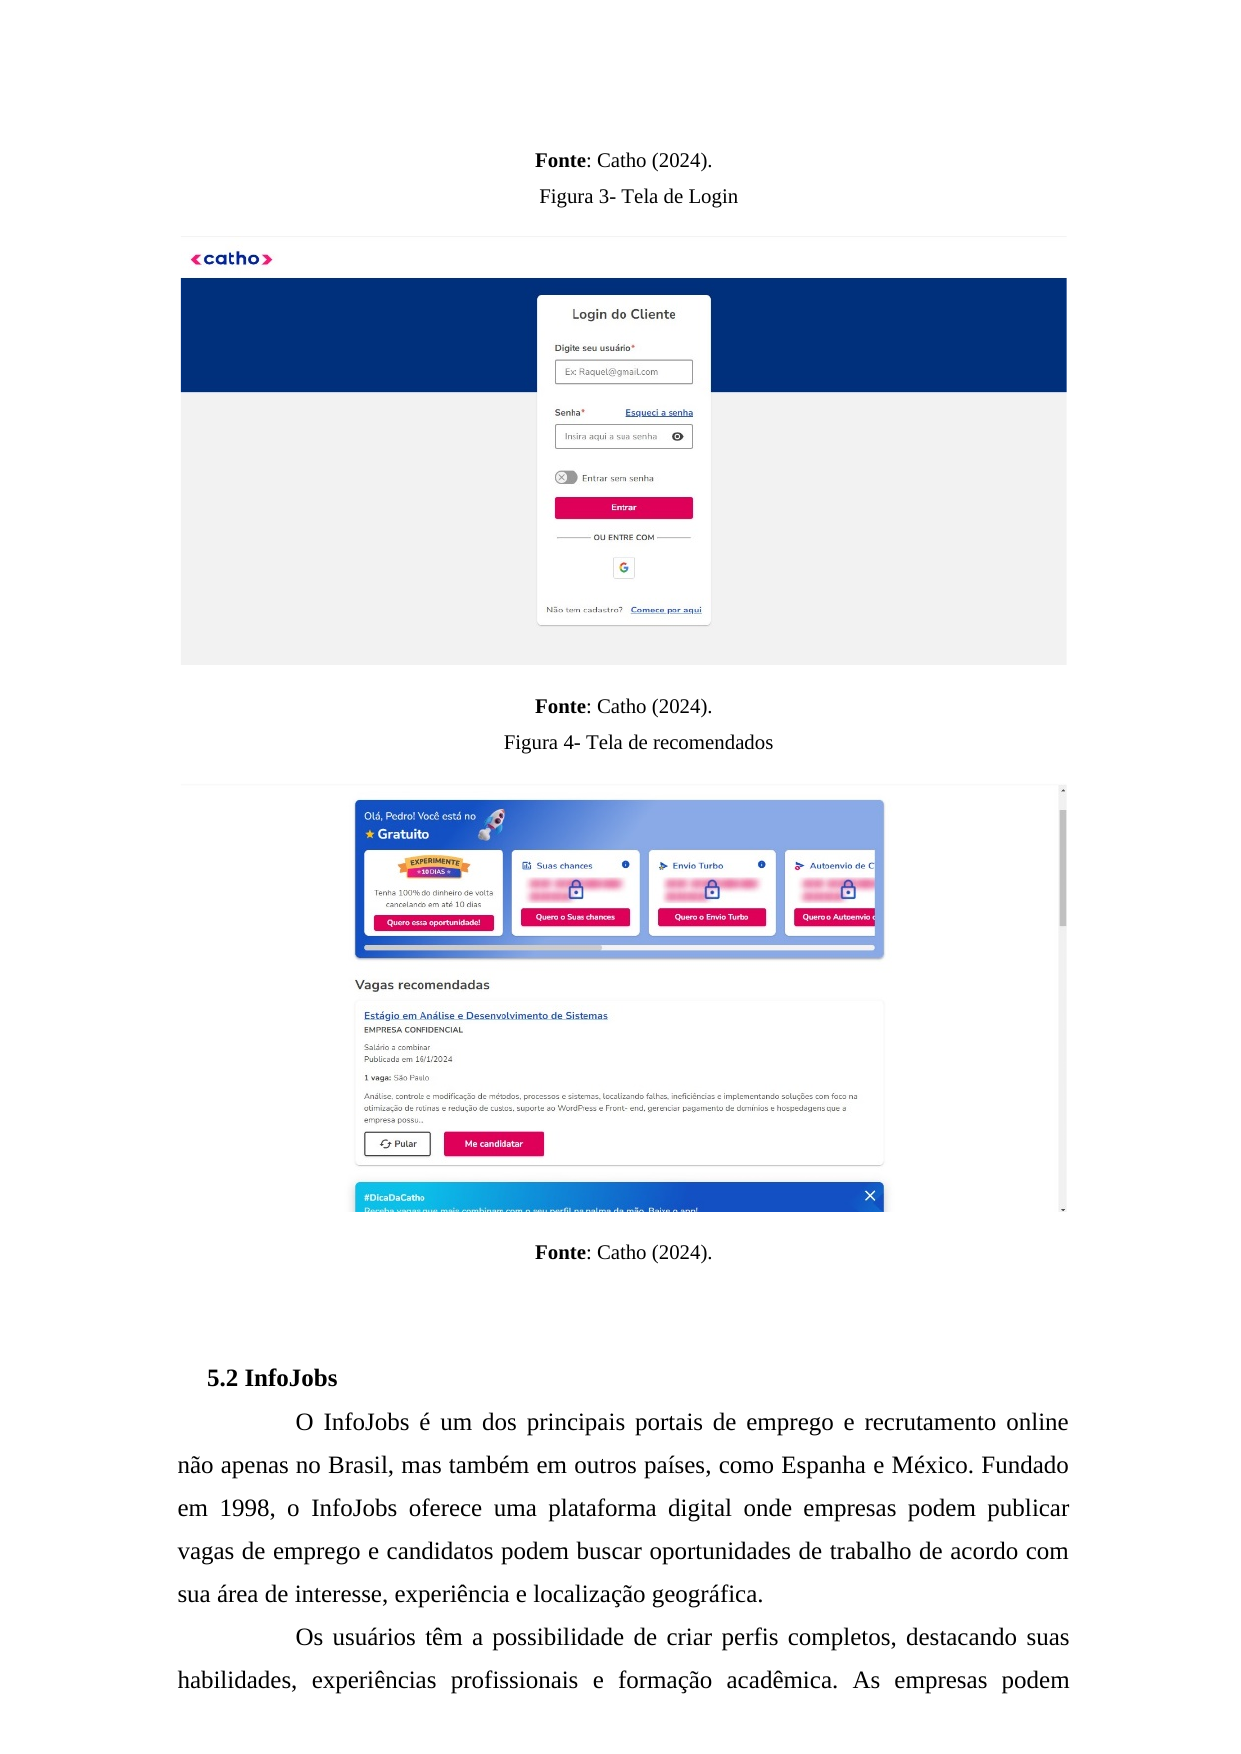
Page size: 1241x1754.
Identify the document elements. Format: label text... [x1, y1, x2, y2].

picture [180, 236, 1067, 665]
text Figura 3- Tela de Login [177, 184, 1070, 208]
picture [364, 1206, 394, 1212]
picture [362, 1192, 426, 1203]
picture [180, 783, 1067, 1212]
text Figura 4- Tela de recomendados [177, 730, 1070, 754]
text Fonte: Catho (2024). [177, 148, 1070, 172]
text O InfoJobs é um dos principais portais de emprego e recrutamento online não apenas no Brasil, mas também em outros países, como Espanha e México. Fundado em 1998, o InfoJobs oferece uma plataforma digital onde empresas podem publicar vagas de emprego e candidatos podem buscar oportunidades de trabalho de acordo com sua área de interesse, experiência e localização geográfica. [177, 1407, 1070, 1608]
subtitle 5.2 InfoJobs [177, 1363, 1070, 1392]
text Fonte: Catho (2024). [177, 1240, 1070, 1264]
text Fonte: Catho (2024). [177, 694, 1070, 718]
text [177, 1622, 1070, 1694]
